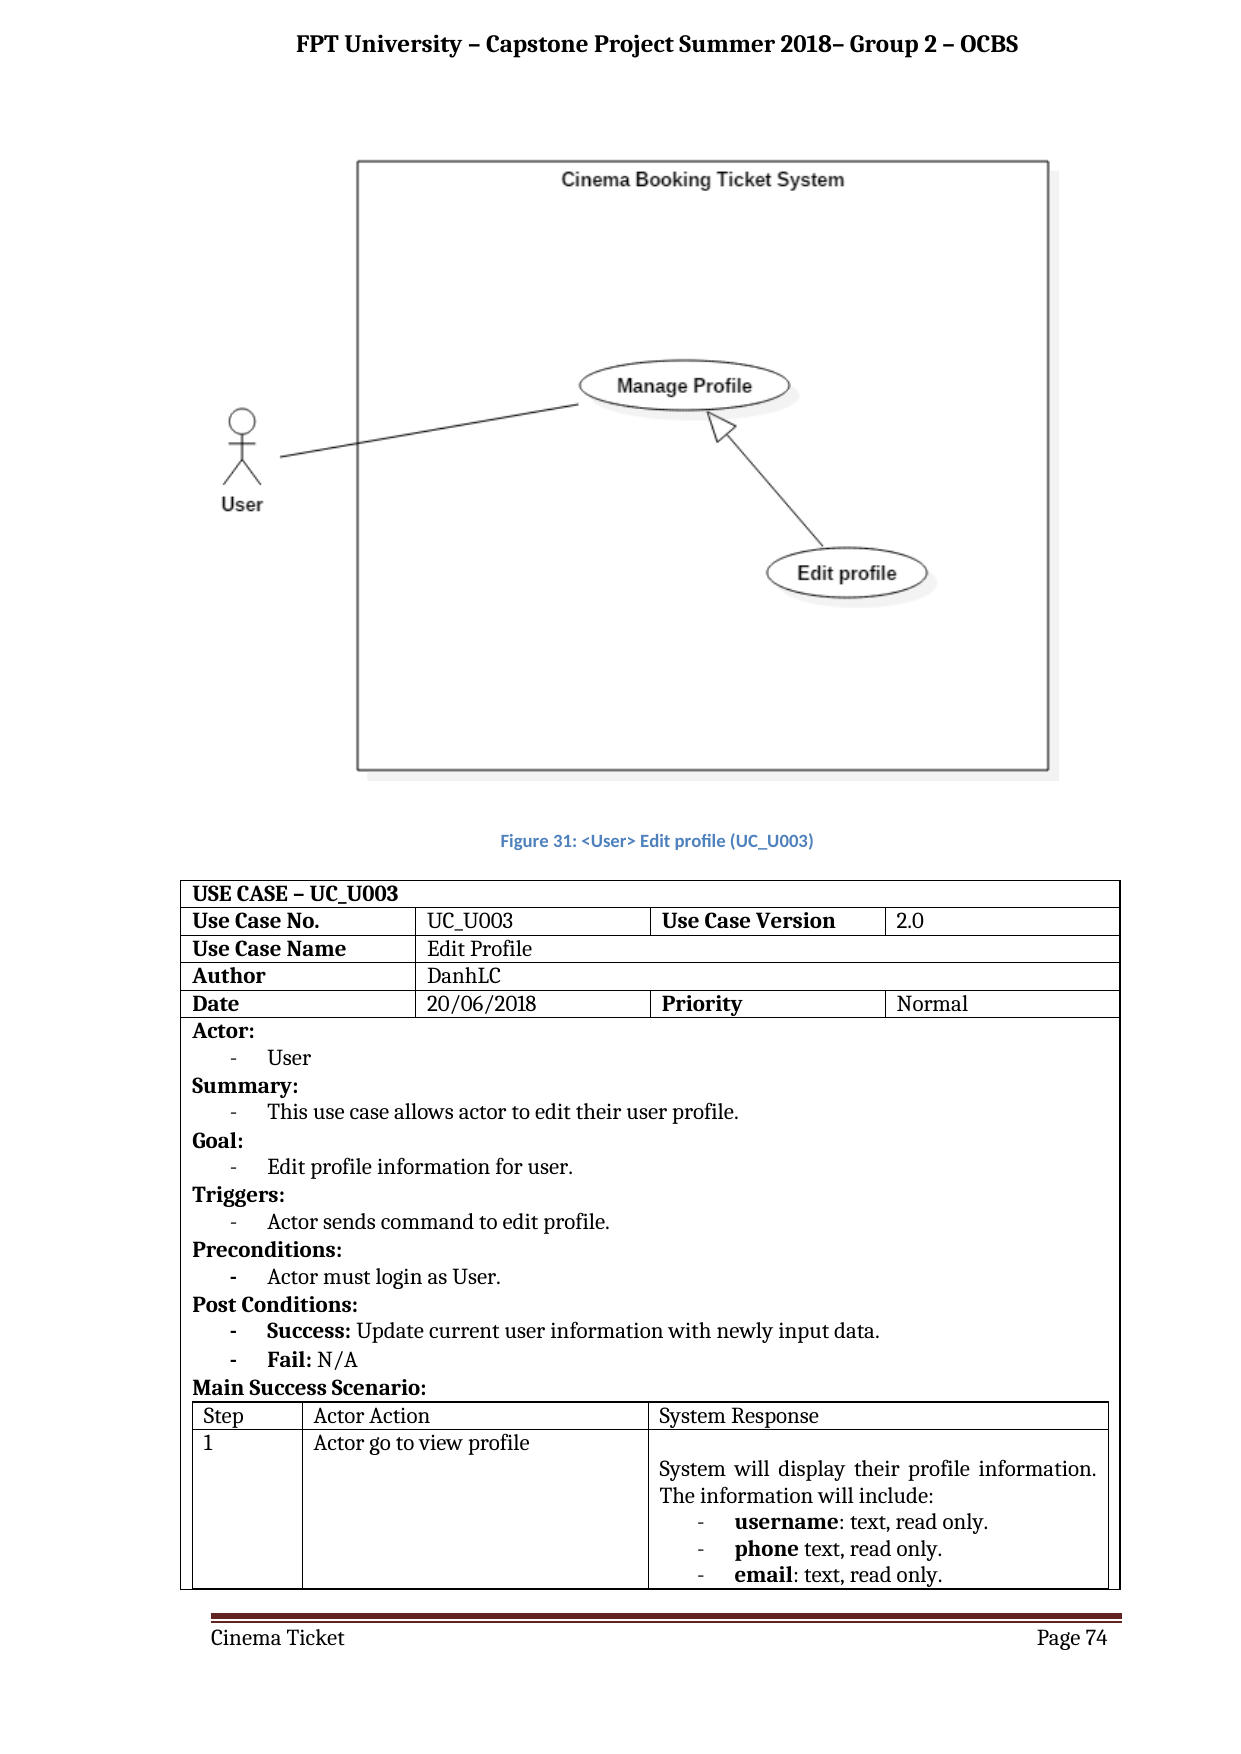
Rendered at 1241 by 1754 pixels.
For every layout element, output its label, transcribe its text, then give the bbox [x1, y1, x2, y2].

table_cell 20/06/2018 [416, 991, 650, 1017]
text Figure 31: <User> Edit profile (UC_U003) [192, 829, 1122, 852]
table_cell DanhLC [416, 963, 1119, 989]
table_cell Author [181, 963, 415, 989]
picture [192, 147, 1107, 829]
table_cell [181, 1018, 1119, 1589]
table_cell Normal [886, 991, 1119, 1017]
table_header USE CASE – UC_U003 [181, 881, 1119, 907]
table_cell Use Case No. [181, 908, 415, 935]
table_cell Date [181, 991, 415, 1017]
table_cell Edit Profile [416, 936, 1119, 962]
table_cell Priority [651, 991, 885, 1017]
table_cell 2.0 [886, 908, 1119, 935]
table_cell Use Case Version [651, 908, 885, 935]
table_cell Use Case Name [181, 936, 415, 962]
table_cell UC_U003 [416, 908, 650, 935]
